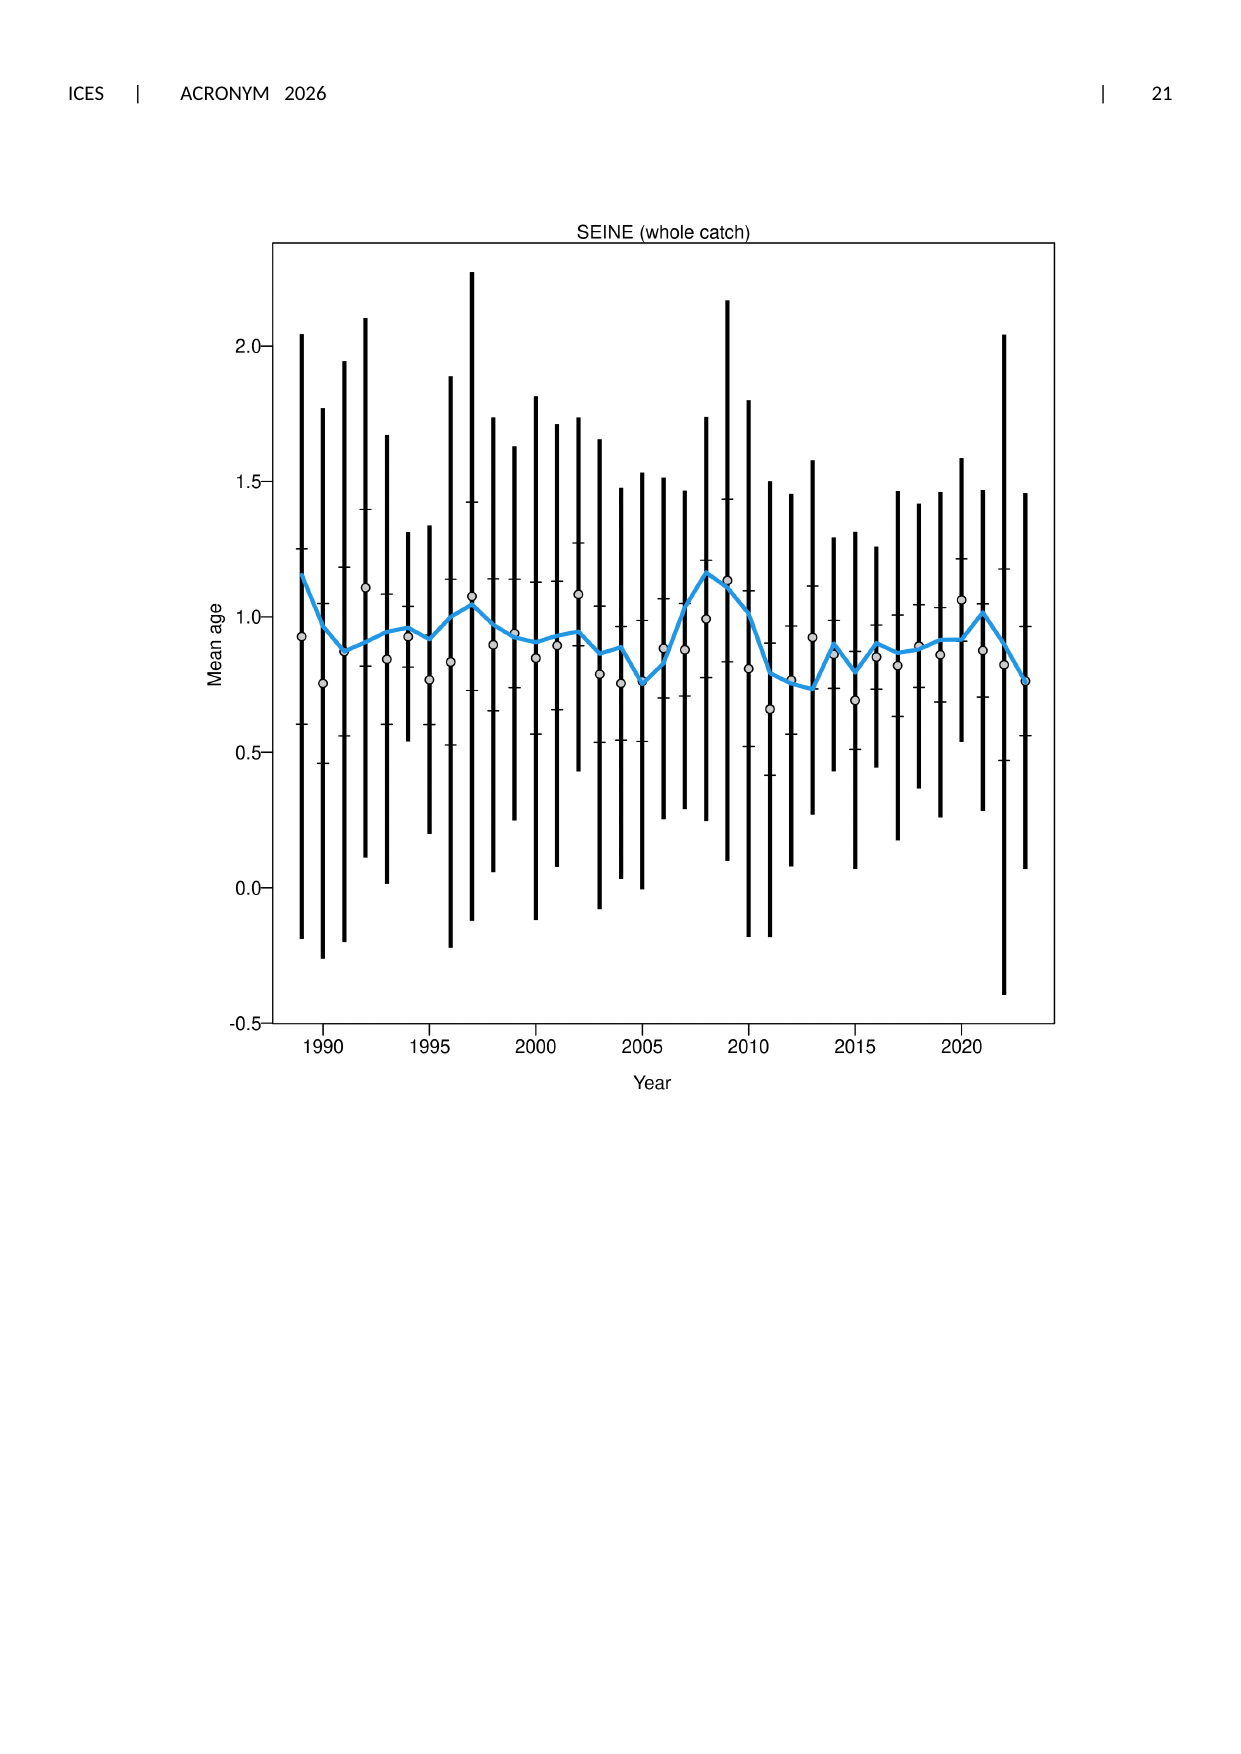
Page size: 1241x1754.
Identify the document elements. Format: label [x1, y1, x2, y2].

picture [198, 218, 1079, 1098]
